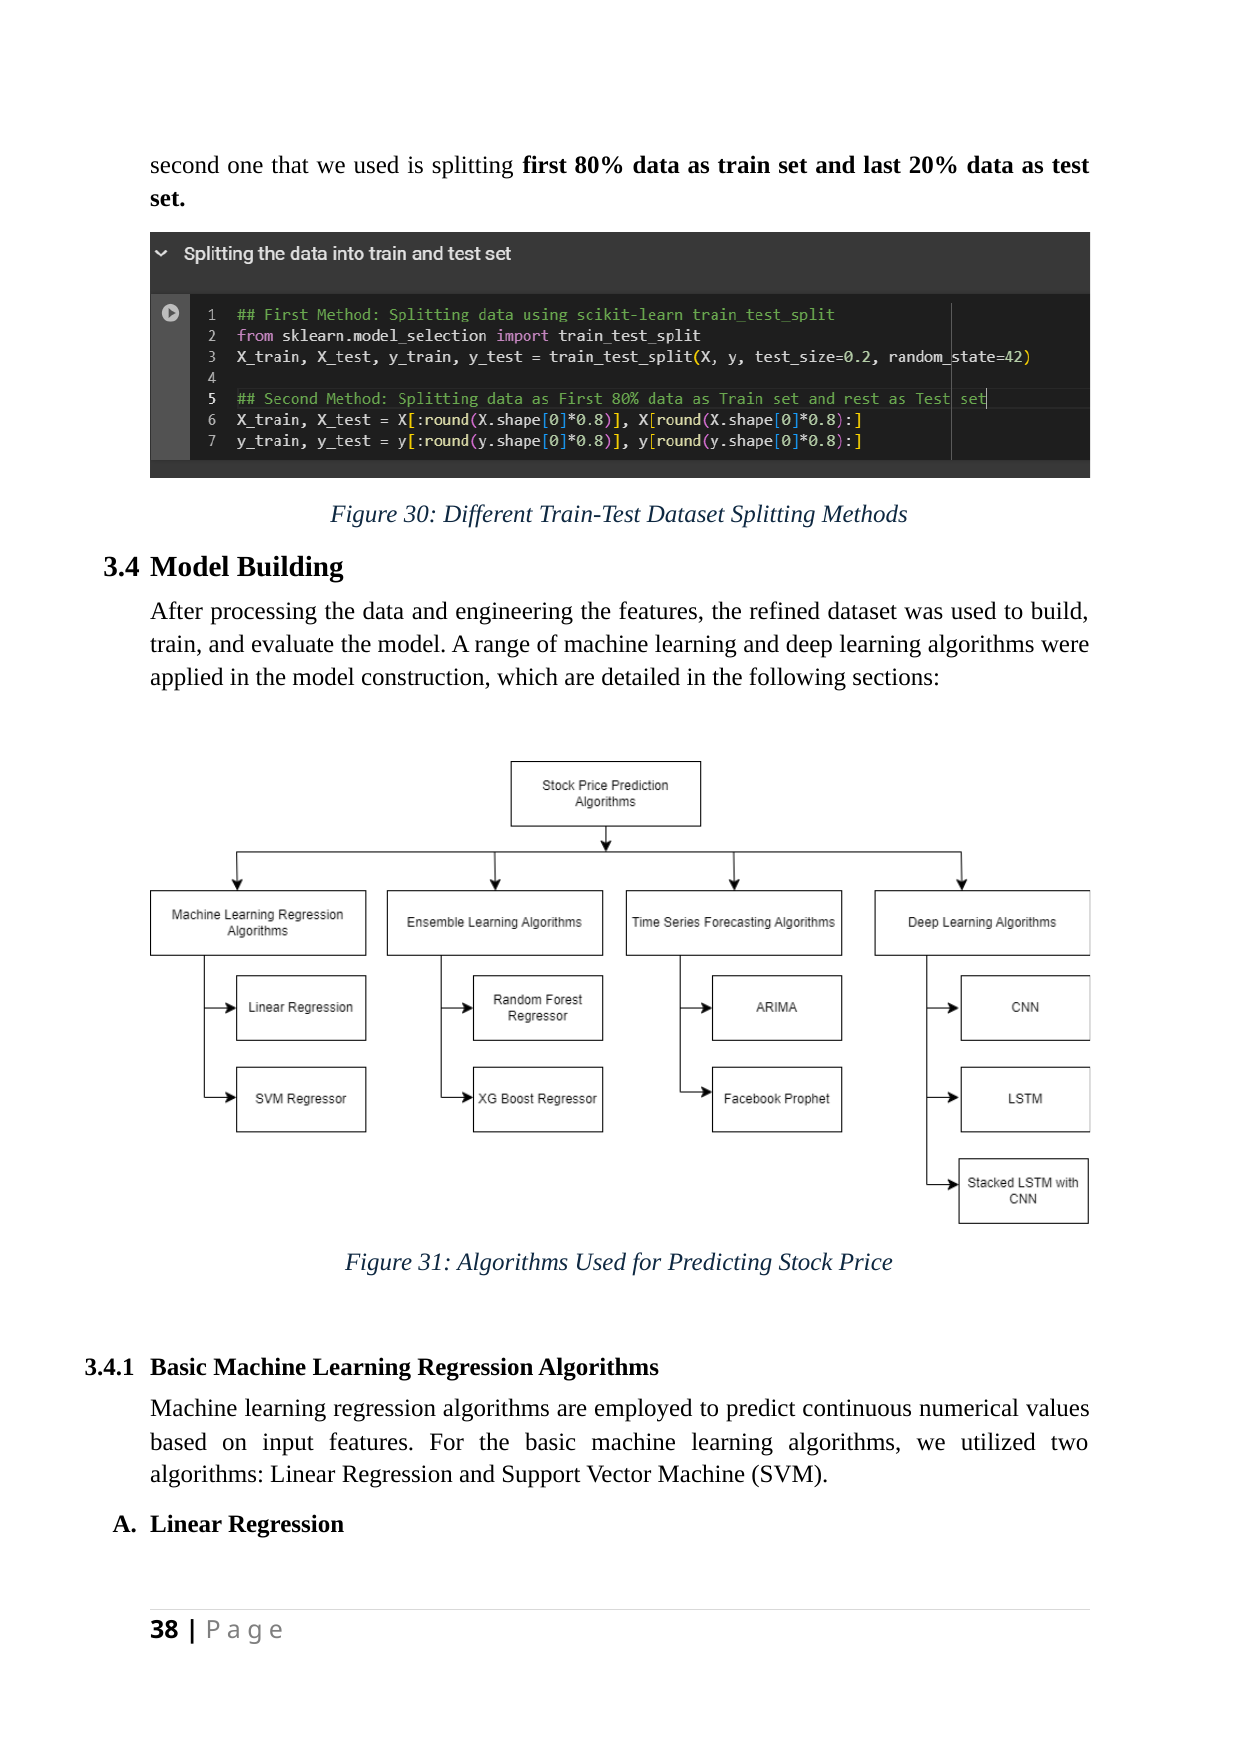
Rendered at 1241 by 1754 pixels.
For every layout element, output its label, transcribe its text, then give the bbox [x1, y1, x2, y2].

text Figure 31: Algorithms Used for Predicting Stock Price [150, 1247, 1090, 1276]
subtitle Basic Machine Learning Regression Algorithms [84, 1352, 1090, 1381]
text After processing the data and engineering the features, the refined dataset was used to build, train, and evaluate the model. A range of machine learning and deep learning algorithms were applied in the model construction, which are detailed in the following sections: [150, 596, 1090, 691]
text Machine learning regression algorithms are employed to predict continuous numerical values based on input features. For the basic machine learning algorithms, we utilized two algorithms: Linear Regression and Support Vector Machine (SVM). [150, 1393, 1090, 1488]
picture [150, 761, 1091, 1225]
text Figure 30: Different Train-Test Dataset Splitting Methods [150, 499, 1090, 528]
subtitle Model Building [103, 549, 1090, 583]
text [150, 150, 1090, 212]
list Linear Regression [112, 1509, 1090, 1538]
picture [150, 232, 1091, 478]
